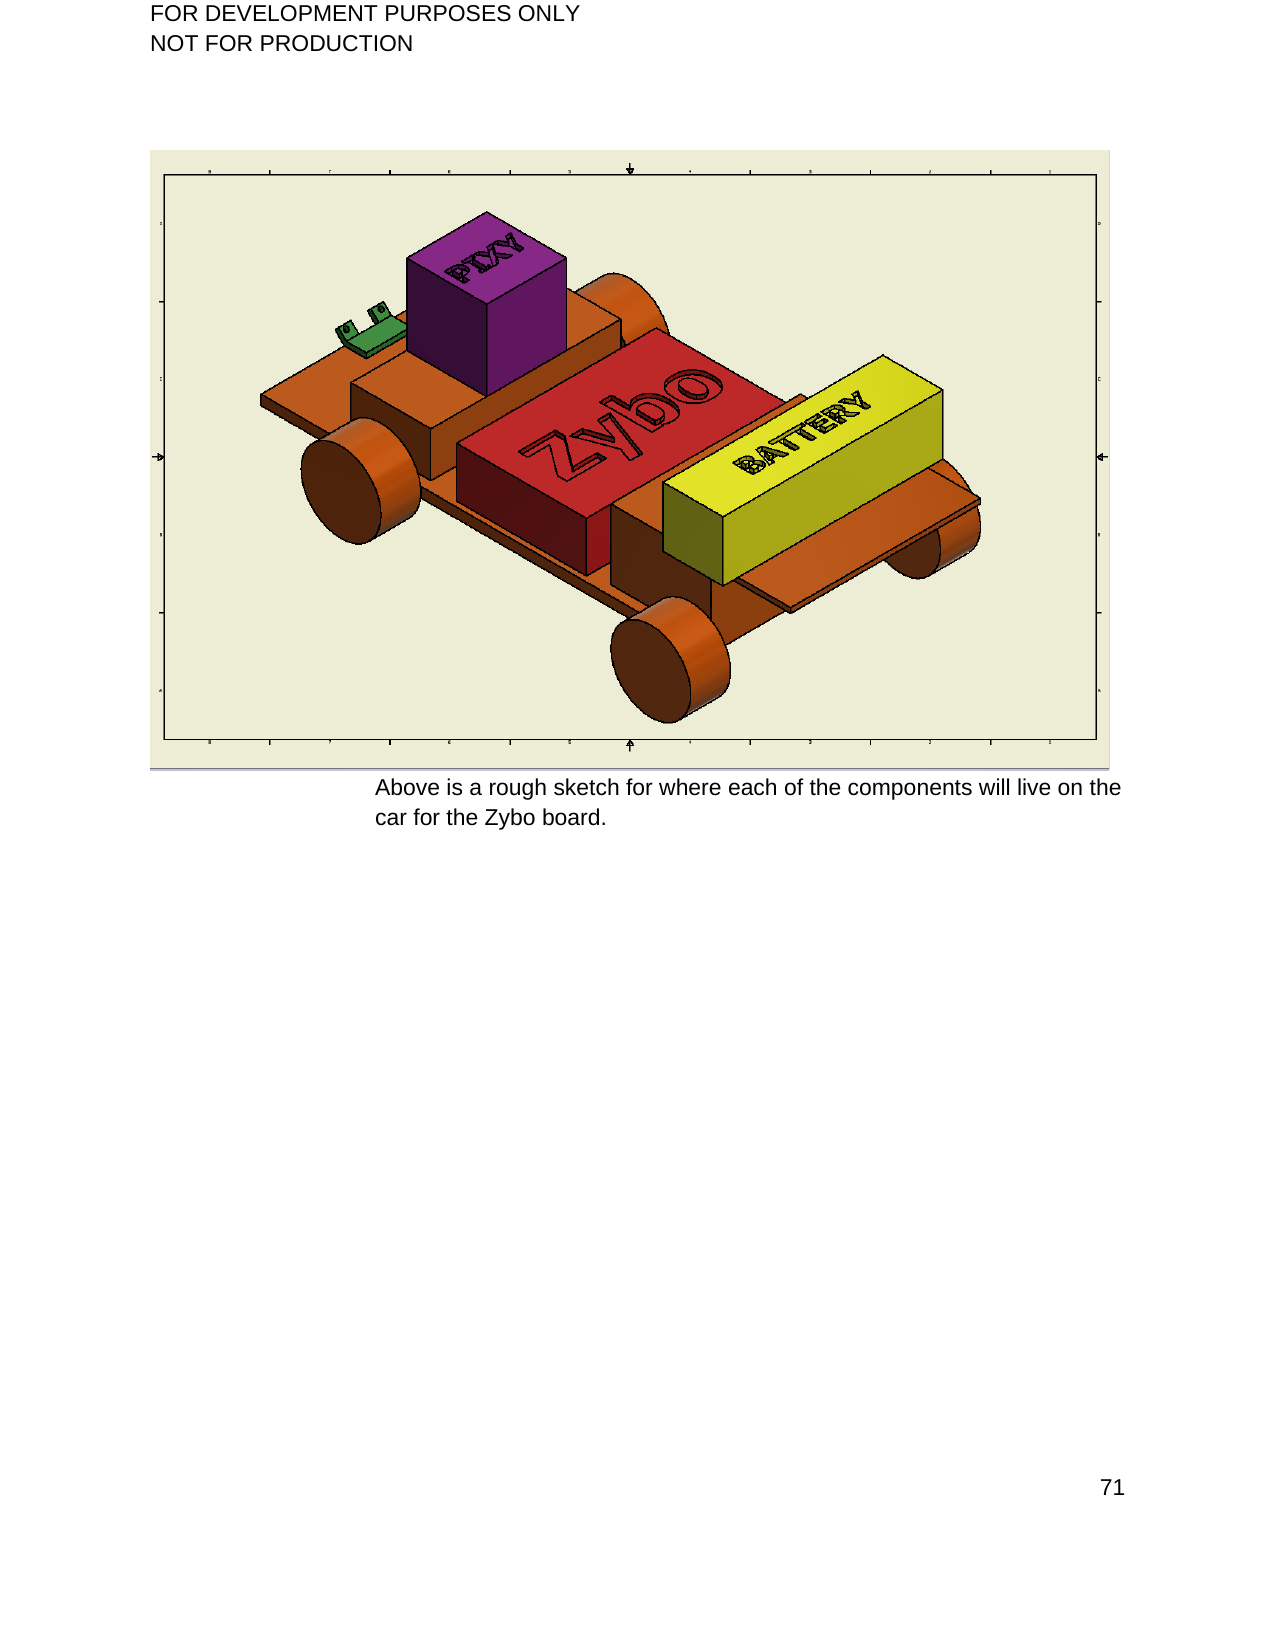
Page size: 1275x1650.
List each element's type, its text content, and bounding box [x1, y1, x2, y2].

text Above is a rough sketch for where each of the components will live on the car for the Zybo board. [375, 774, 1125, 831]
picture [150, 150, 1110, 771]
